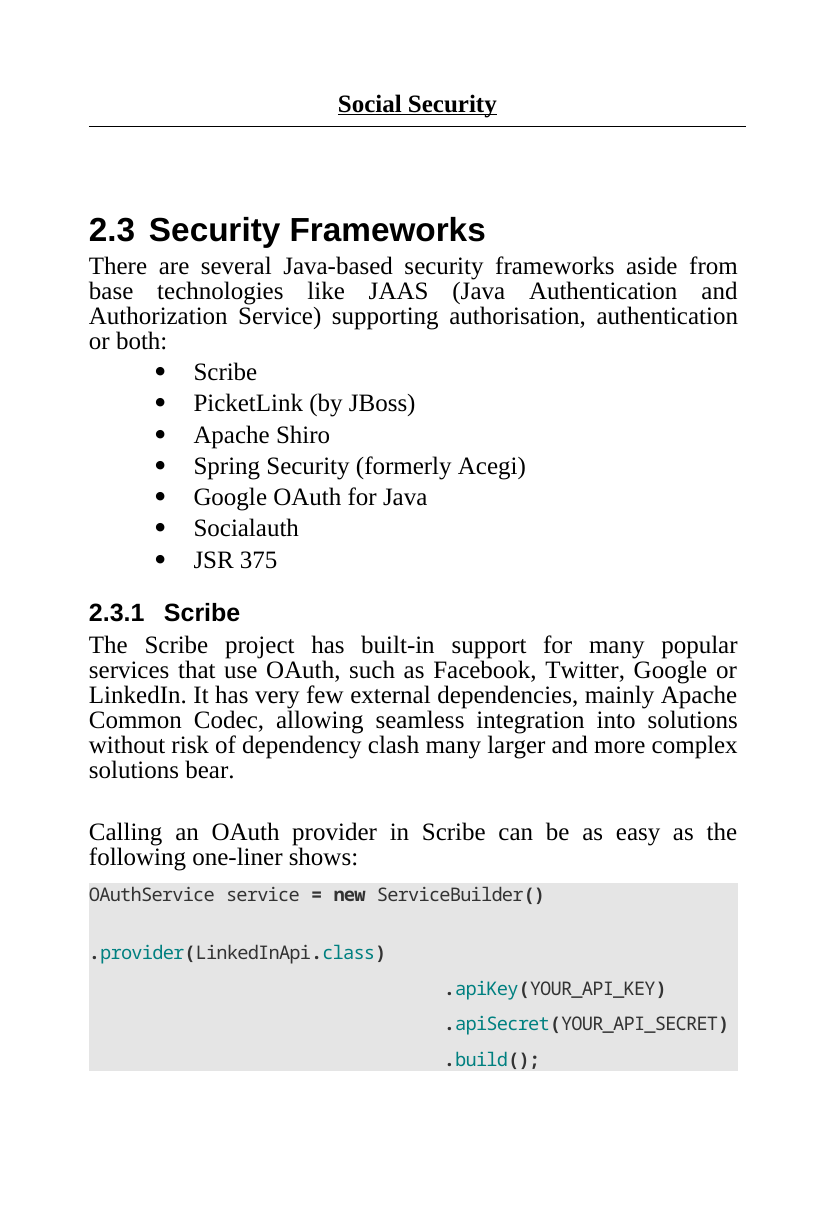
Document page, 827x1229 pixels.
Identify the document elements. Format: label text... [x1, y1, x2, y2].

list .provider(LinkedInApi.class) [89, 918, 738, 964]
list Google OAuth for Java [156, 486, 738, 511]
list .build(); [89, 1048, 738, 1071]
text There are several Java-based security frameworks aside from base technologies like JAAS (Java Authentication and Authorization Service) supporting authorisation, authentication or both: [89, 254, 738, 354]
list Spring Security (formerly Acegi) [156, 454, 738, 479]
list .apiSecret(YOUR_API_SECRET) [89, 1012, 738, 1035]
subtitle Security Frameworks [89, 210, 738, 248]
list Socialauth [156, 517, 738, 542]
list JSR 375 [156, 548, 738, 573]
subtitle Scribe [89, 598, 738, 627]
list OAuthService service = new ServiceBuilder() [89, 883, 738, 906]
list .apiKey(YOUR_API_KEY) [89, 977, 738, 1000]
list Apache Shiro [156, 423, 738, 448]
list PicketLink (by JBoss) [156, 392, 738, 417]
text Calling an OAuth provider in Scribe can be as easy as the following one-liner shows: [89, 821, 738, 871]
list Scribe [156, 361, 738, 386]
text The Scribe project has built-in support for many popular services that use OAuth, such as Facebook, Twitter, Google or LinkedIn. It has very few external dependencies, mainly Apache Common Codec, allowing seamless integration into solutions without risk of dependency clash many larger and more complex solutions bear. [89, 633, 738, 783]
